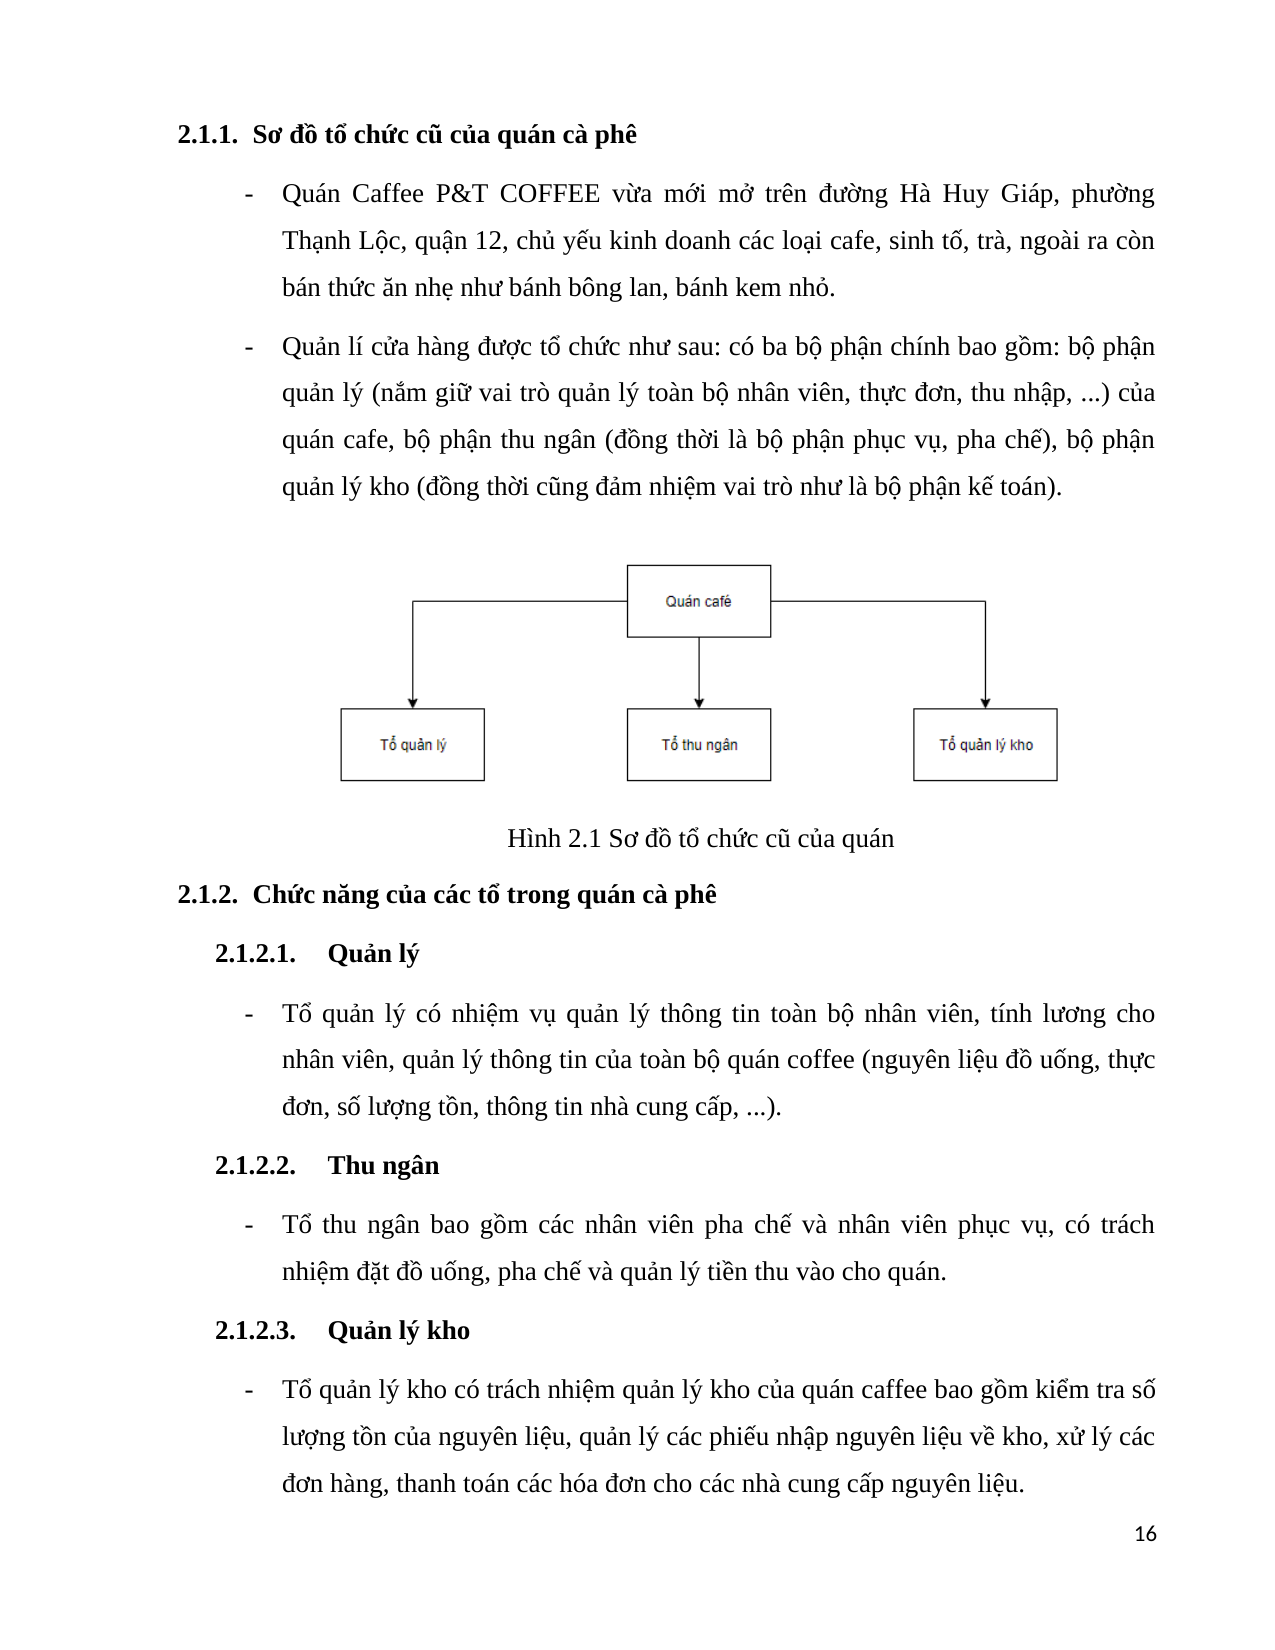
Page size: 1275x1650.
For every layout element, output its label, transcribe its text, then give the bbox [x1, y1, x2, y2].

text Tổ quản lý kho có trách nhiệm quản lý kho của quán caffee bao gồm kiểm tra số lượng tồn của nguyên liệu, quản lý các phiếu nhập nguyên liệu về kho, xử lý các đơn hàng, thanh toán các hóa đơn cho các nhà cung cấp nguyên liệu. [244, 1373, 1157, 1498]
table_cell Hình 2.1 Sơ đồ tổ chức cũ của quán [282, 810, 1120, 866]
list Quản lý kho [215, 1314, 1157, 1345]
picture [318, 541, 1083, 798]
text Quán Caffee P&T COFFEE vừa mới mở trên đường Hà Huy Giáp, phường Thạnh Lộc, quận 12, chủ yếu kinh doanh các loại cafe, sinh tố, trà, ngoài ra còn bán thức ăn nhẹ như bánh bông lan, bánh kem nhỏ. [244, 177, 1157, 302]
table_header [282, 529, 1120, 810]
list Chức năng của các tổ trong quán cà phê [177, 878, 1157, 909]
text Tổ quản lý có nhiệm vụ quản lý thông tin toàn bộ nhân viên, tính lương cho nhân viên, quản lý thông tin của toàn bộ quán coffee (nguyên liệu đồ uống, thực đơn, số lượng tồn, thông tin nhà cung cấp, ...). [244, 997, 1157, 1121]
text Quản lí cửa hàng được tổ chức như sau: có ba bộ phận chính bao gồm: bộ phận quản lý (nắm giữ vai trò quản lý toàn bộ nhân viên, thực đơn, thu nhập, ...) của quán cafe, bộ phận thu ngân (đồng thời là bộ phận phục vụ, pha chế), bộ phận quản lý kho (đồng thời cũng đảm nhiệm vai trò như là bộ phận kế toán). [244, 330, 1157, 501]
list Quản lý [215, 938, 1157, 969]
list Thu ngân [215, 1149, 1157, 1180]
list Sơ đồ tổ chức cũ của quán cà phê [177, 118, 1157, 149]
text Tổ thu ngân bao gồm các nhân viên pha chế và nhân viên phục vụ, có trách nhiệm đặt đồ uống, pha chế và quản lý tiền thu vào cho quán. [244, 1208, 1157, 1286]
